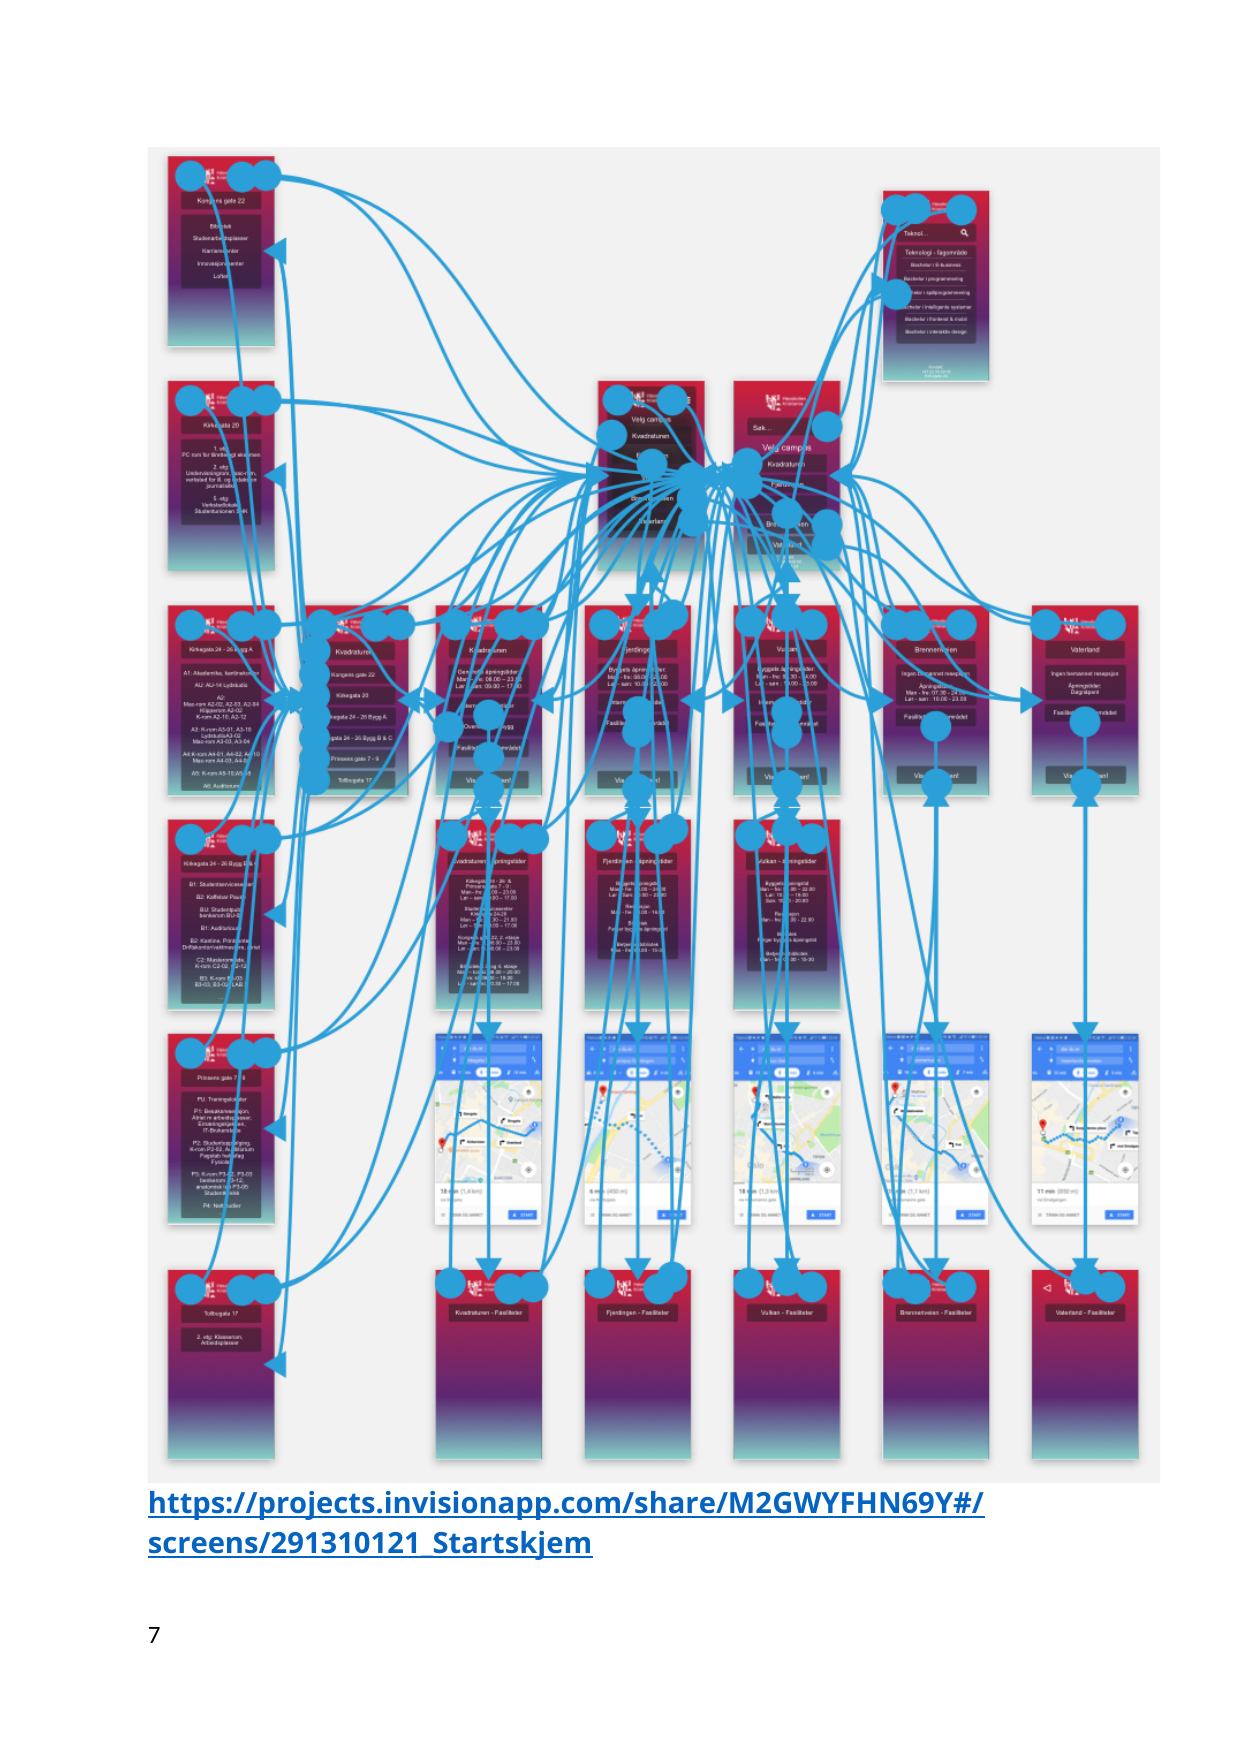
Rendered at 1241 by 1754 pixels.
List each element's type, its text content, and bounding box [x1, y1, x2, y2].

text https://projects.invisionapp.com/share/M2GWYFHN69Y#/screens/291310121_Startskjem [148, 1483, 1092, 1562]
picture [147, 147, 1161, 1483]
